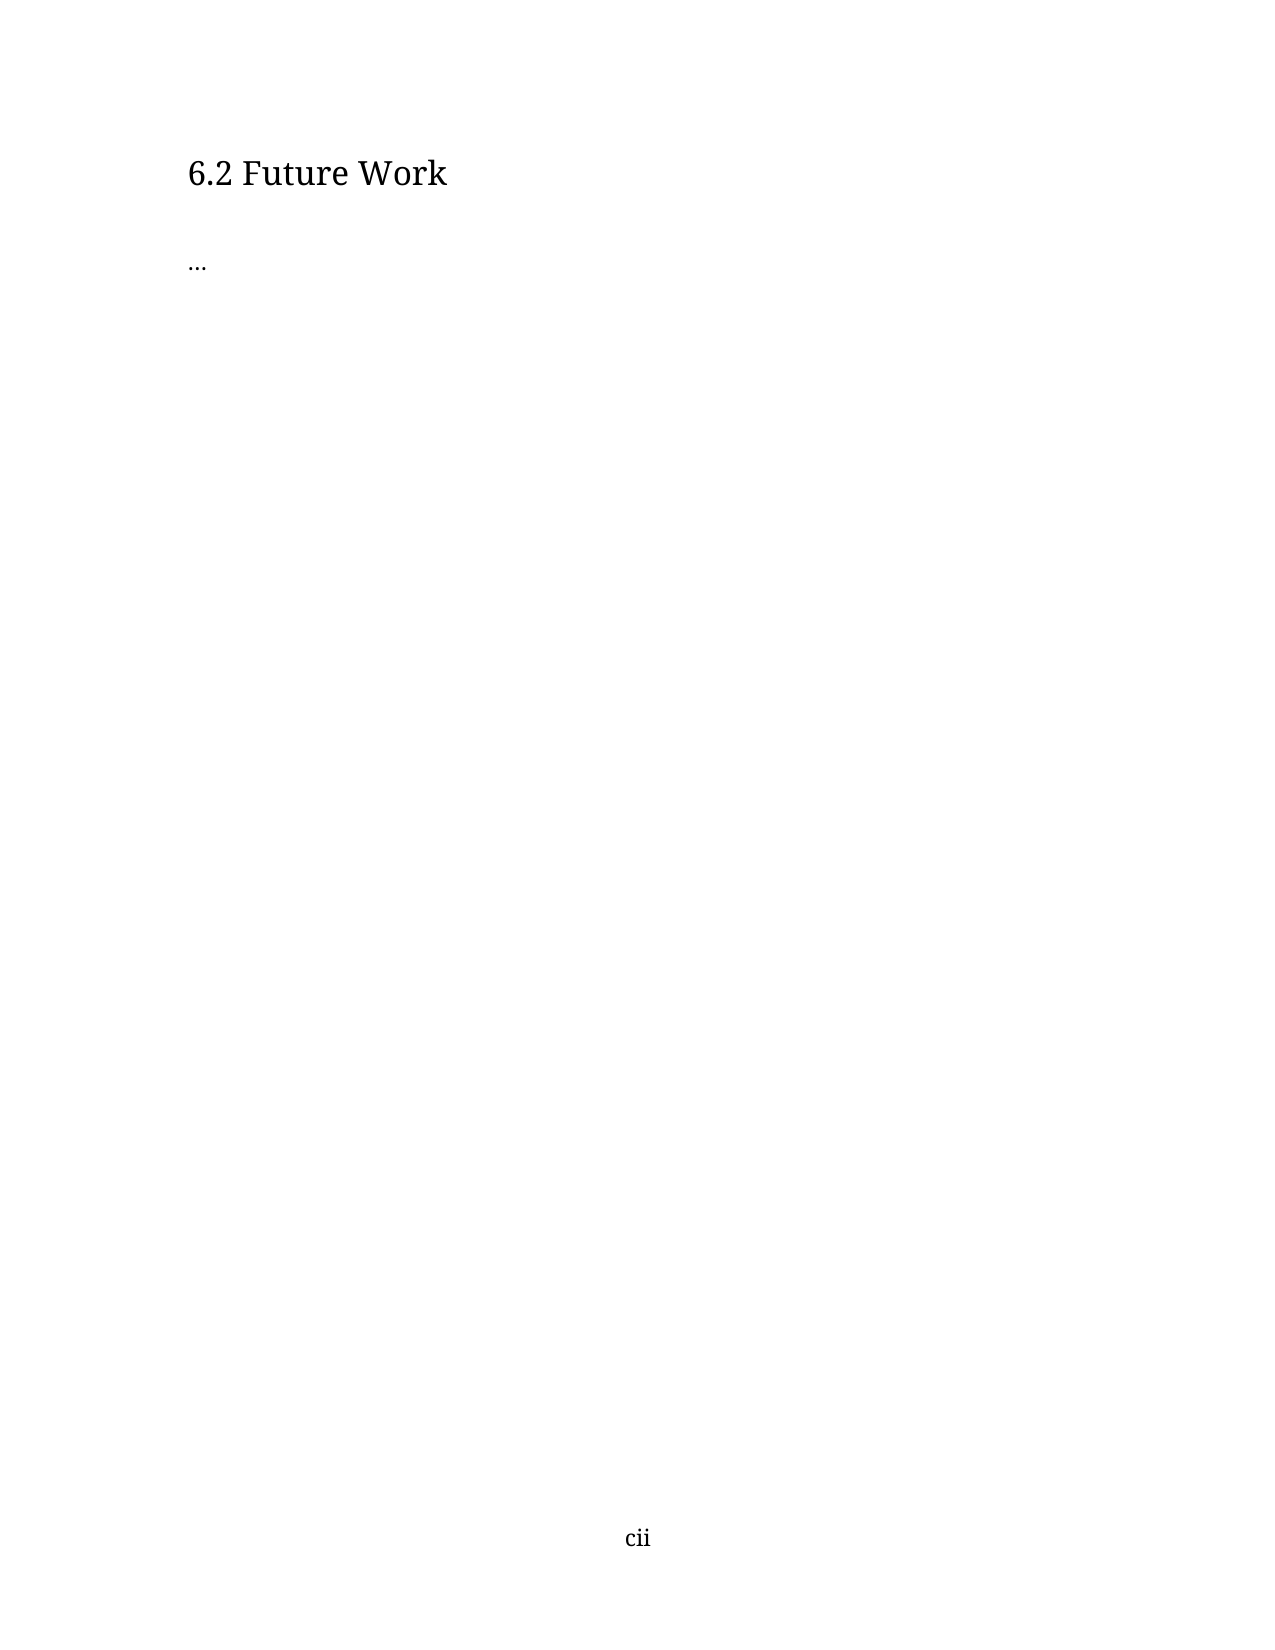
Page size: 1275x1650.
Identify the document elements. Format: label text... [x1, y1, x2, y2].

text … [187, 246, 1087, 277]
subtitle Future Work [187, 150, 1087, 195]
